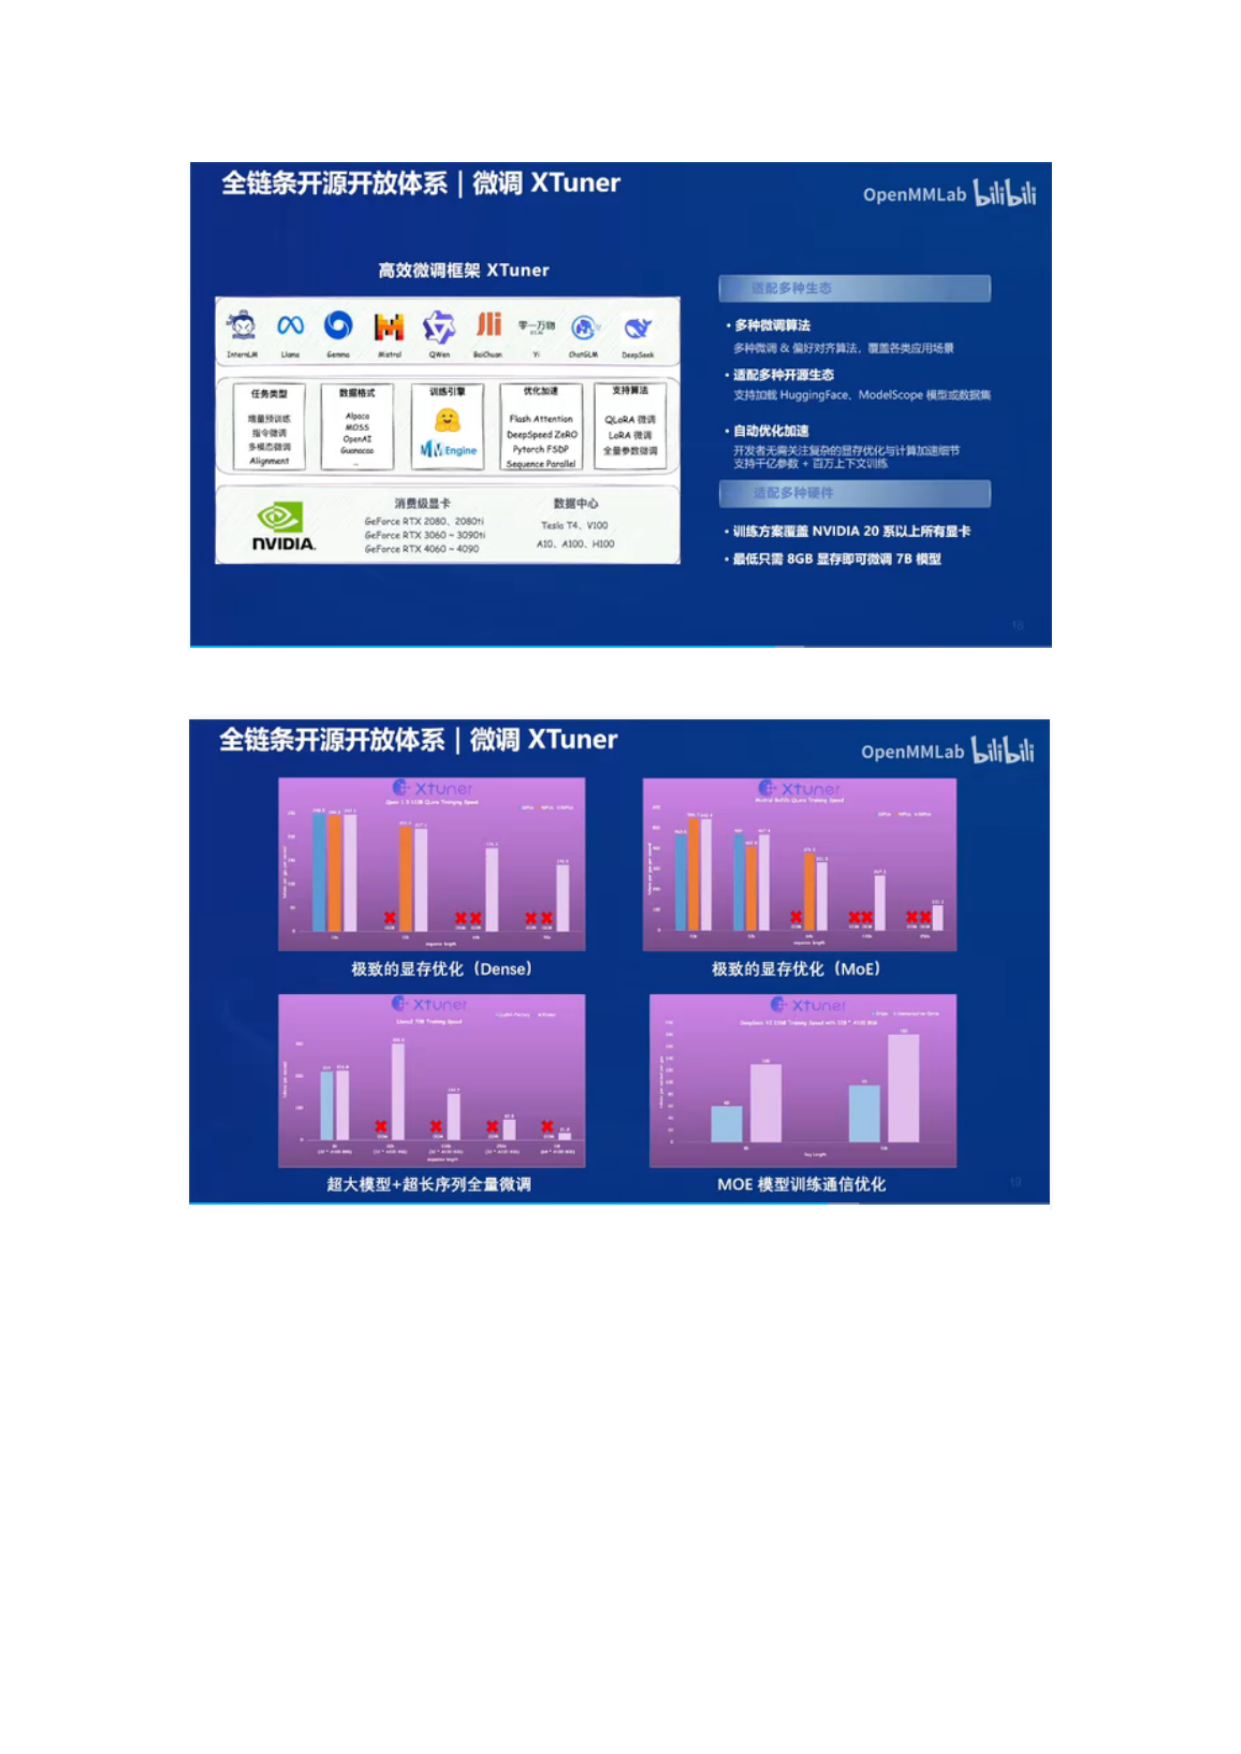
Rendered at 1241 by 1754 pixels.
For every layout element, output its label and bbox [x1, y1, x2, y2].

picture [187, 714, 1053, 1210]
picture [187, 162, 1053, 651]
